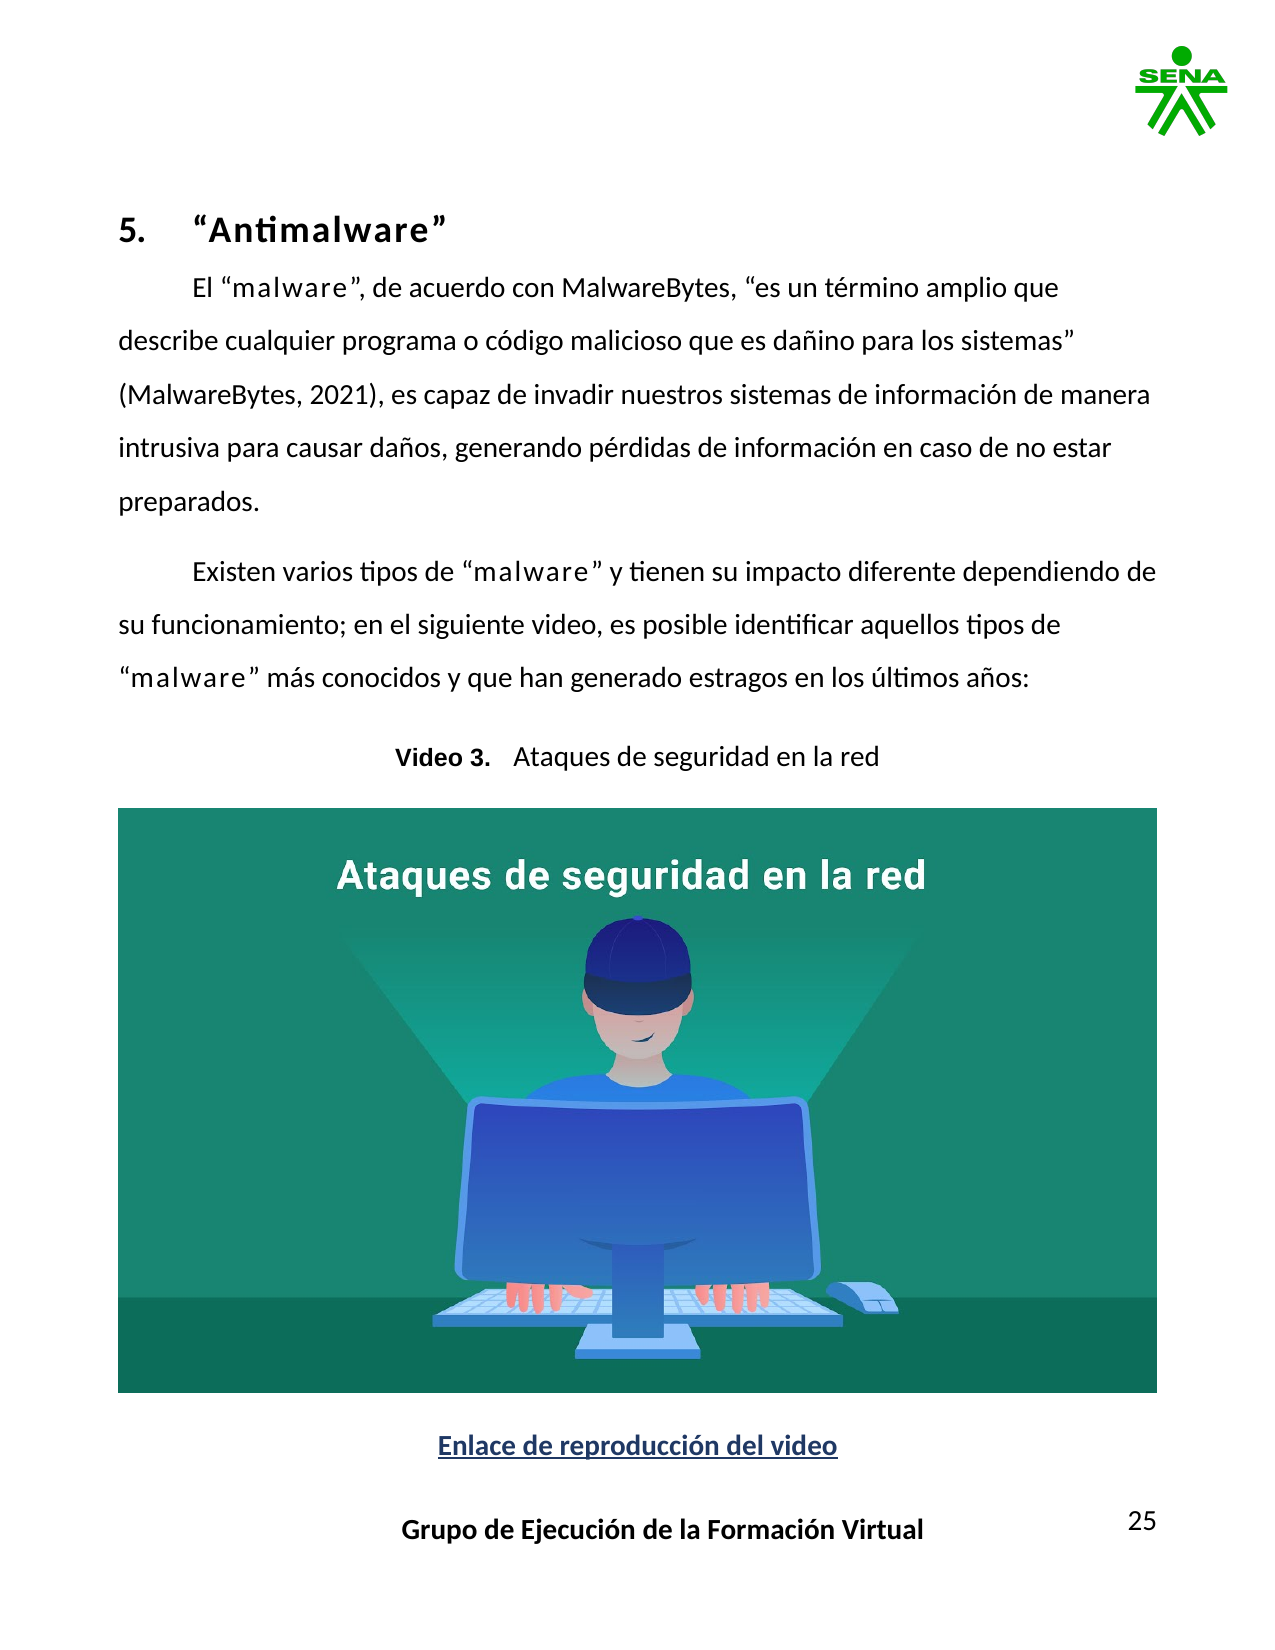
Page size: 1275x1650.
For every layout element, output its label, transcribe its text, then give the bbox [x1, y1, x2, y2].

subtitle “Antimalware” [118, 206, 1157, 252]
text Existen varios tipos de “malware” y tienen su impacto diferente dependiendo de su funcionamiento; en el siguiente video, es posible identificar aquellos tipos de “malware” más conocidos y que han generado estragos en los últimos años: [118, 553, 1157, 695]
picture [118, 808, 1157, 1393]
text El “malware”, de acuerdo con MalwareBytes, “es un término amplio que describe cualquier programa o código malicioso que es dañino para los sistemas” (MalwareBytes, 2021), es capaz de invadir nuestros sistemas de información de manera intrusiva para causar daños, generando pérdidas de información en caso de no estar preparados. [118, 269, 1157, 518]
text Ataques de seguridad en la red [118, 738, 1157, 774]
text Enlace de reproducción del video [118, 1427, 1157, 1462]
picture [1135, 46, 1228, 136]
